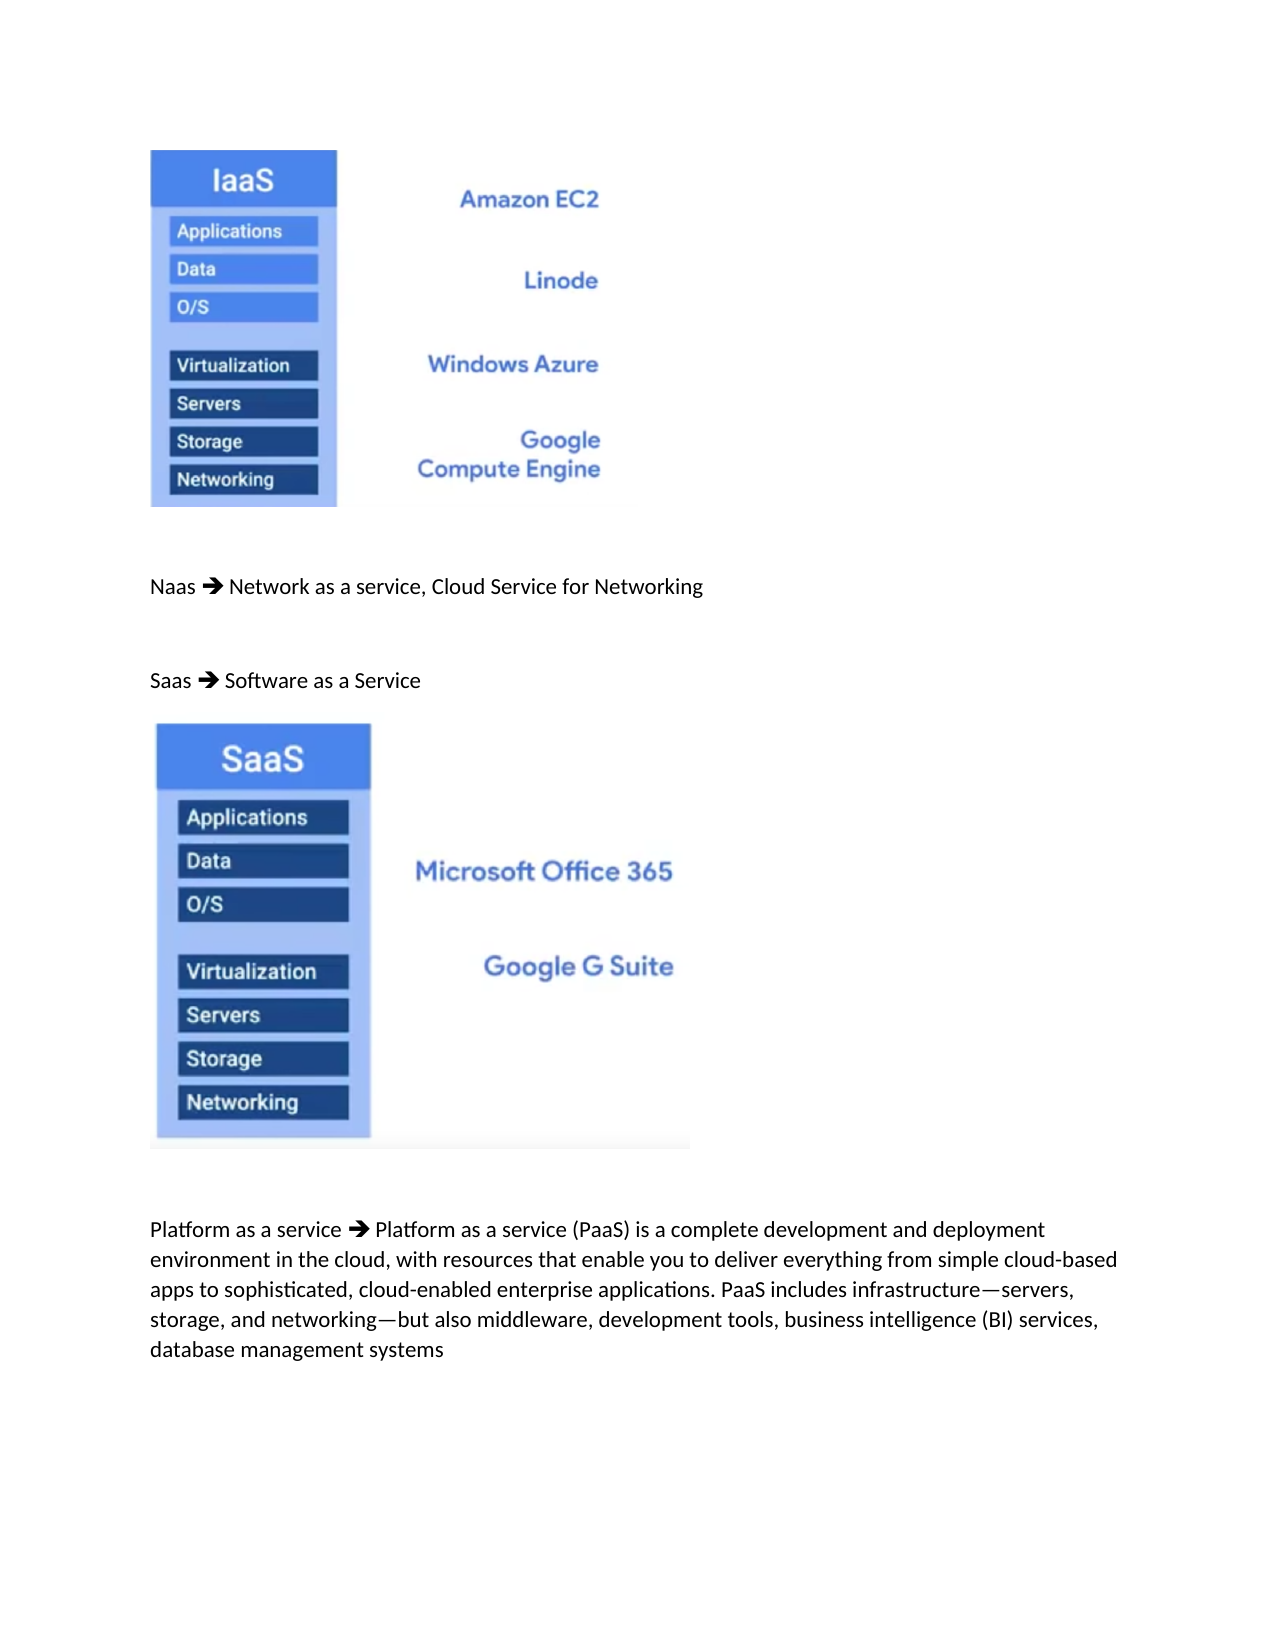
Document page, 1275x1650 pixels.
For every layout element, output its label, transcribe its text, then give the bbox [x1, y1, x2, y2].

picture [150, 712, 690, 1149]
picture [150, 150, 639, 507]
text Platform as a service Platform as a service (PaaS) is a complete development and deployment environment in the cloud, with resources that enable you to deliver everything from simple cloud-based apps to sophisticated, cloud-enabled enterprise applications. PaaS includes infrastructure—servers, storage, and networking—but also middleware, development tools, business intelligence (BI) services, database management systems [150, 1215, 1125, 1363]
text Saas Software as a Service [150, 666, 1125, 694]
text Naas Network as a service, Cloud Service for Networking [150, 572, 1125, 600]
